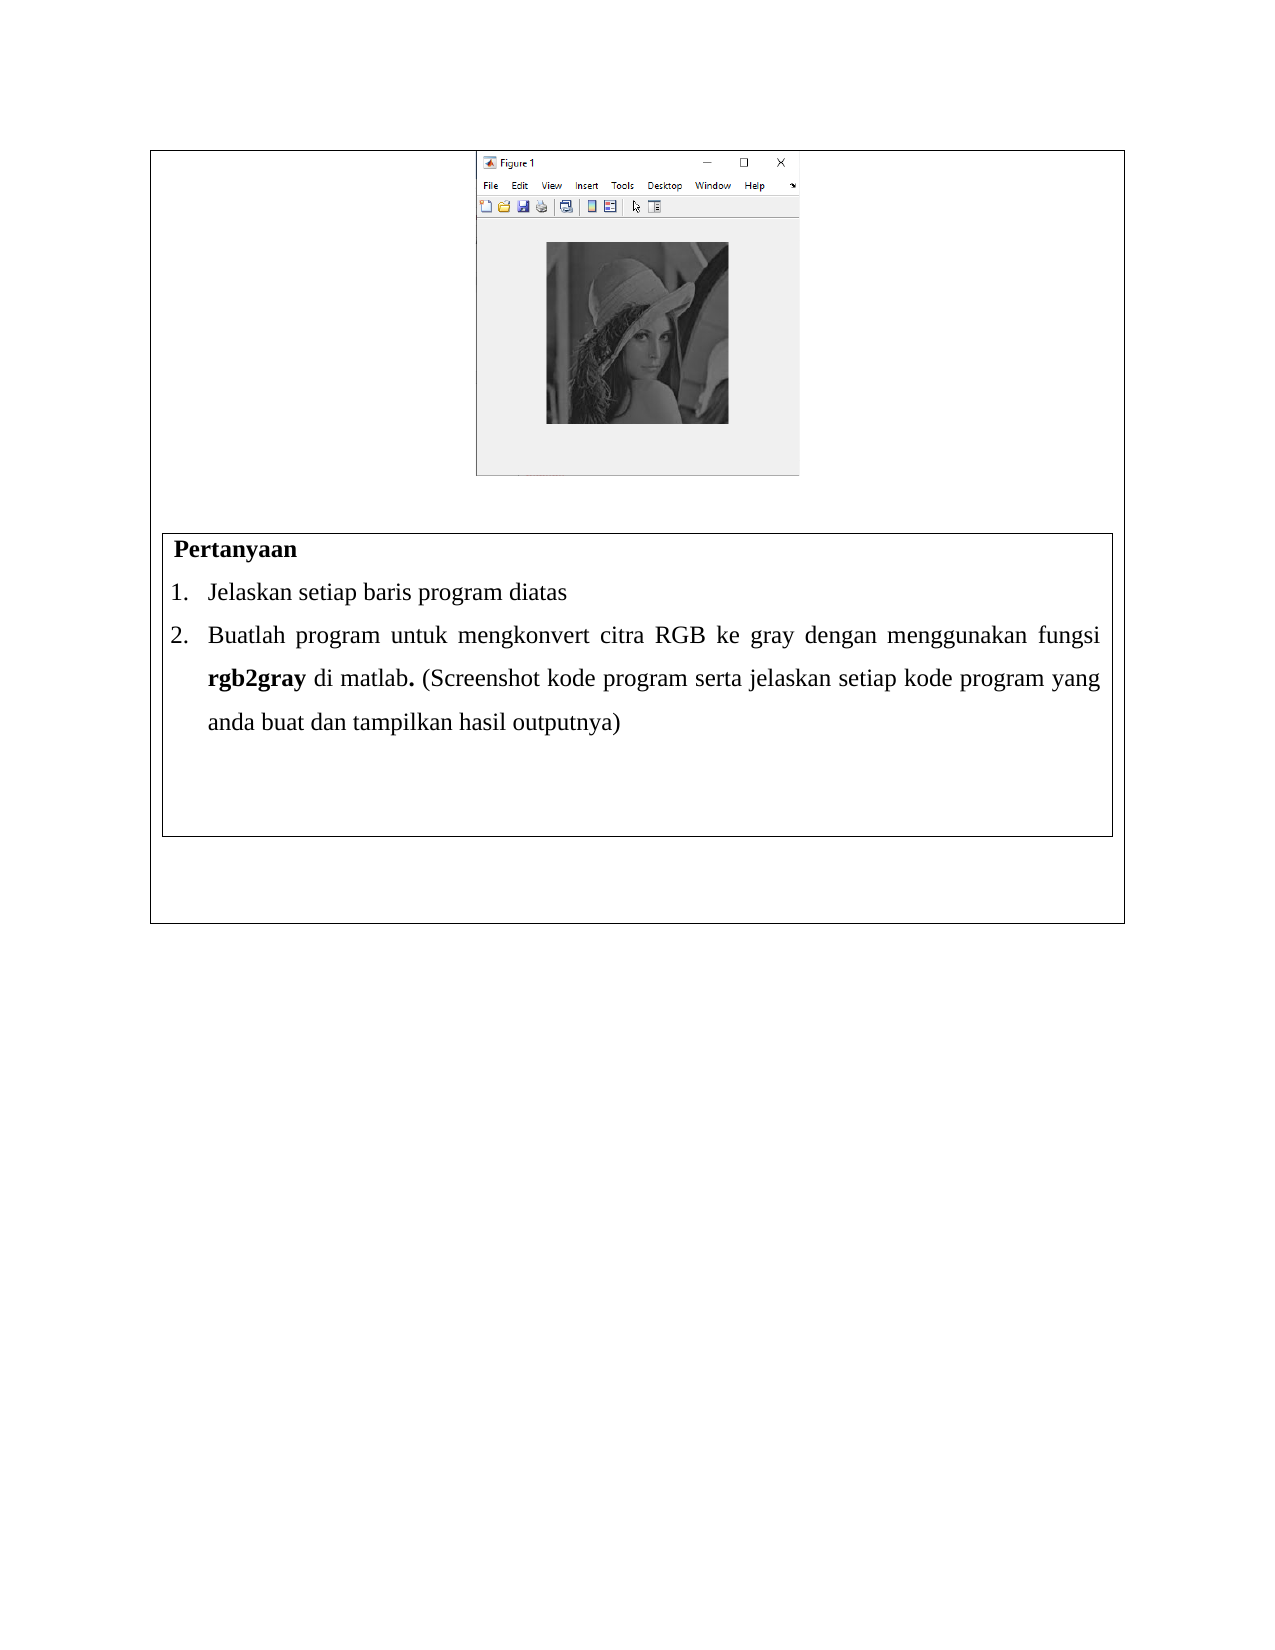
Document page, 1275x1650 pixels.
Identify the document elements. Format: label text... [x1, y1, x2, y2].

table_cell Hasil Ouput : [151, 151, 1124, 923]
picture [475, 151, 800, 476]
